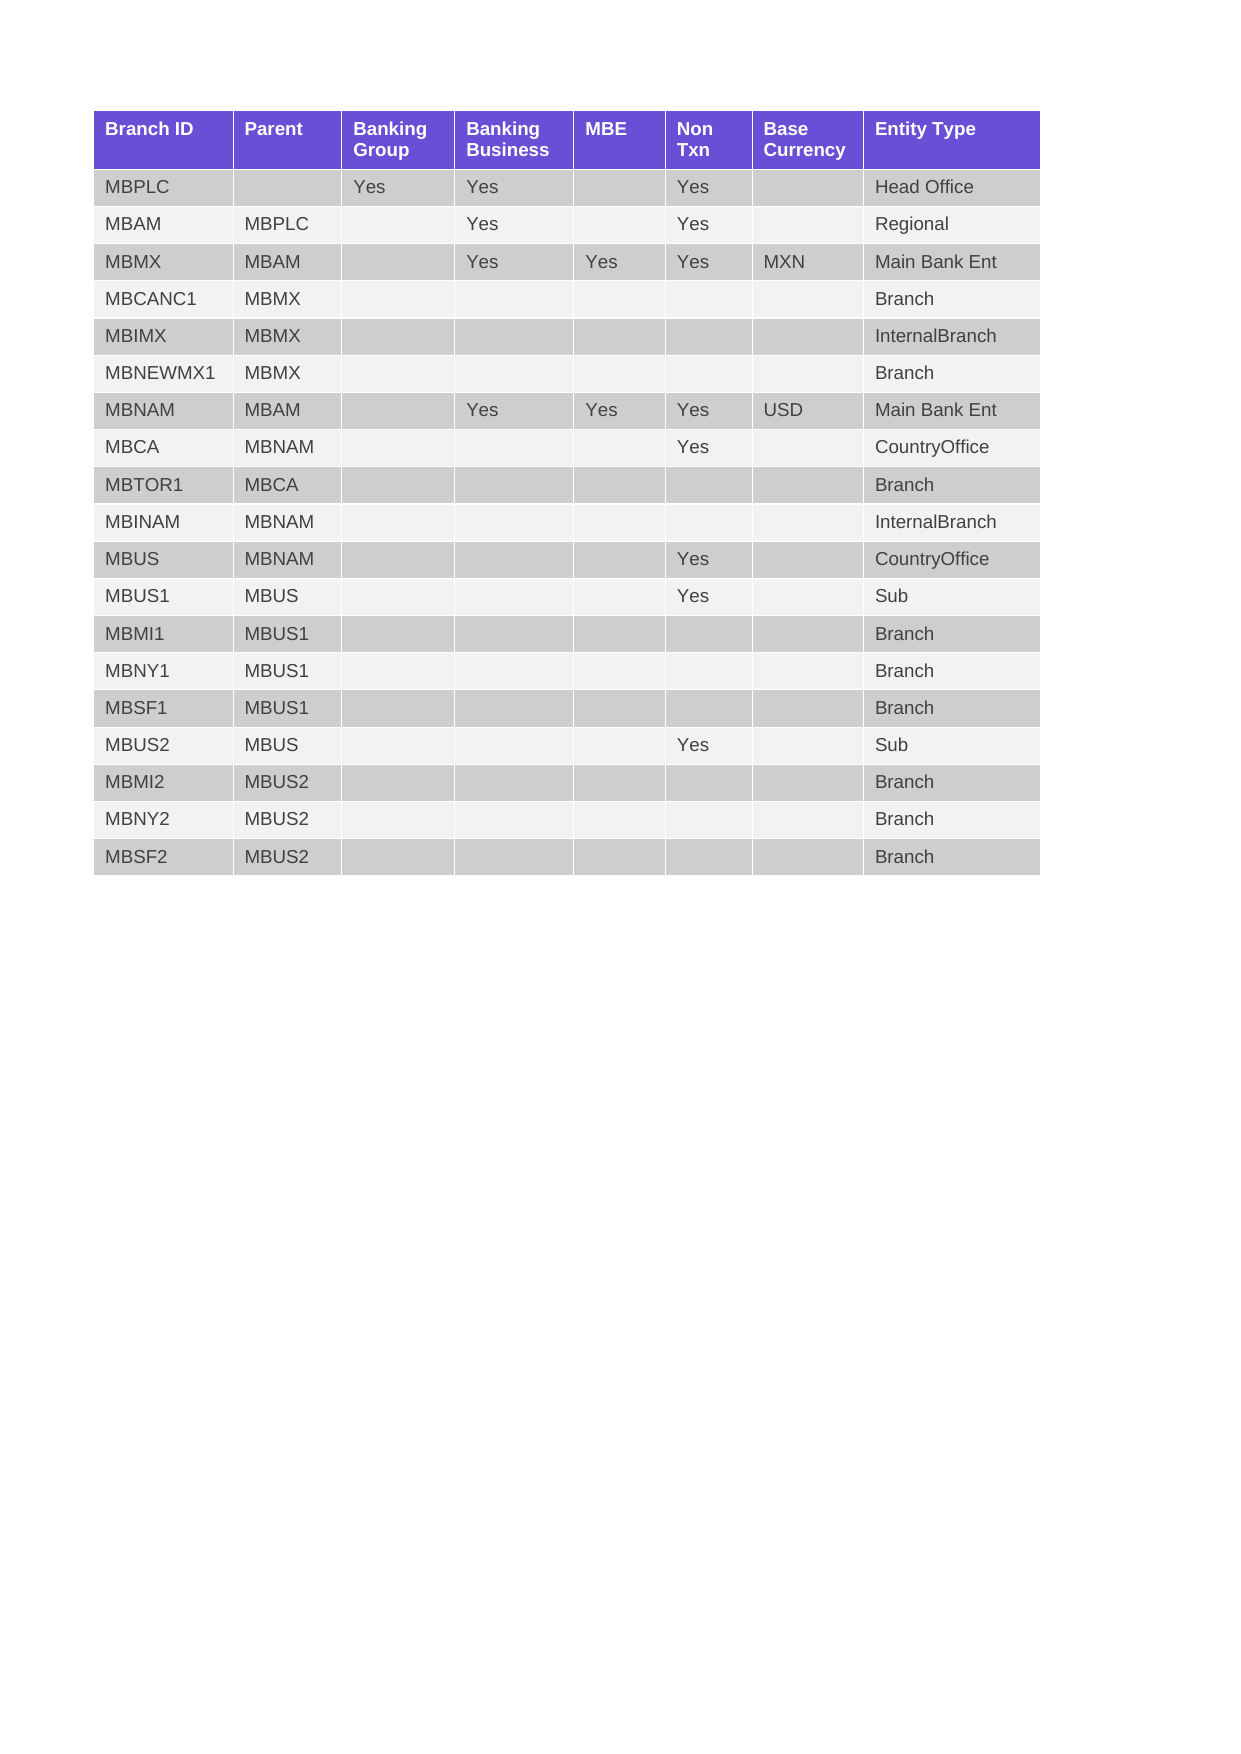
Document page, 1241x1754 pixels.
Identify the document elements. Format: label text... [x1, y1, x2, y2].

table_cell MBMI2 [94, 765, 233, 801]
table_cell [666, 505, 752, 541]
table_cell Yes [666, 430, 752, 466]
table_cell [666, 616, 752, 652]
table_cell MBMX [234, 281, 341, 317]
table_cell [342, 505, 454, 541]
table_cell [342, 765, 454, 801]
table_cell Main Bank Ent [864, 244, 1040, 280]
table_cell MBNAM [234, 430, 341, 466]
table_header Entity Type [864, 111, 1040, 169]
table_cell MBCA [94, 430, 233, 466]
table_cell [574, 170, 665, 206]
table_cell [753, 690, 863, 727]
table_cell MBUS1 [234, 616, 341, 652]
table_cell [753, 356, 863, 392]
table_cell [753, 728, 863, 764]
table_cell [753, 765, 863, 801]
table_cell [753, 802, 863, 838]
table_header Banking Group [342, 111, 454, 169]
table_cell [753, 281, 863, 317]
table_cell MBAM [234, 393, 341, 429]
table_cell [455, 579, 573, 615]
table_cell Yes [666, 170, 752, 206]
table_cell [342, 728, 454, 764]
table_cell [342, 356, 454, 392]
table_cell [342, 616, 454, 652]
table_cell [342, 542, 454, 578]
table_cell [666, 356, 752, 392]
table_cell MBNAM [94, 393, 233, 429]
table_cell [455, 802, 573, 838]
table_cell [574, 505, 665, 541]
table_cell MBPLC [234, 207, 341, 243]
table_cell Yes [574, 244, 665, 280]
table_cell [342, 281, 454, 317]
table_header MBE [574, 111, 665, 169]
table_cell Yes [455, 207, 573, 243]
table_cell MBUS [234, 728, 341, 764]
table_cell MBUS1 [234, 653, 341, 689]
table_cell [342, 690, 454, 727]
table_cell CountryOffice [864, 430, 1040, 466]
table_cell Yes [455, 244, 573, 280]
table_cell MBINAM [94, 505, 233, 541]
table_cell [342, 653, 454, 689]
table_cell MBCANC1 [94, 281, 233, 317]
table_cell MBPLC [94, 170, 233, 206]
table_cell MBNY2 [94, 802, 233, 838]
table_cell [234, 170, 341, 206]
table_cell USD [753, 393, 863, 429]
table_cell [455, 728, 573, 764]
table_cell [574, 542, 665, 578]
table_cell [455, 356, 573, 392]
table_header Branch ID [94, 111, 233, 169]
table_cell [574, 281, 665, 317]
table_cell MXN [753, 244, 863, 280]
table_cell MBSF2 [94, 839, 233, 875]
table_cell [574, 728, 665, 764]
table_cell [455, 839, 573, 875]
table_cell [753, 653, 863, 689]
table_cell [574, 616, 665, 652]
table_cell Branch [864, 616, 1040, 652]
table_cell InternalBranch [864, 319, 1040, 355]
table_cell MBUS2 [234, 839, 341, 875]
table_cell MBAM [94, 207, 233, 243]
table_header Base Currency [753, 111, 863, 169]
table_cell [666, 653, 752, 689]
table_cell [753, 839, 863, 875]
table_cell [574, 579, 665, 615]
table_cell [574, 802, 665, 838]
table_cell [342, 430, 454, 466]
table_cell [753, 170, 863, 206]
table_cell [342, 244, 454, 280]
table_cell [574, 207, 665, 243]
table_cell [753, 207, 863, 243]
table_header Banking Business [455, 111, 573, 169]
table_cell Branch [864, 467, 1040, 503]
table_header Non Txn [666, 111, 752, 169]
table_cell [455, 505, 573, 541]
table_cell MBUS2 [234, 802, 341, 838]
table_cell MBNEWMX1 [94, 356, 233, 392]
table_cell [455, 653, 573, 689]
table_cell [342, 839, 454, 875]
table_cell [666, 319, 752, 355]
table_cell MBNY1 [94, 653, 233, 689]
table_cell [666, 839, 752, 875]
table_cell MBNAM [234, 505, 341, 541]
table_cell [574, 653, 665, 689]
table_cell [753, 505, 863, 541]
table_cell MBUS [234, 579, 341, 615]
table_cell MBUS2 [234, 765, 341, 801]
table_cell Yes [666, 728, 752, 764]
table_cell [753, 319, 863, 355]
table_cell Branch [864, 281, 1040, 317]
table_cell Main Bank Ent [864, 393, 1040, 429]
table_cell Yes [666, 207, 752, 243]
table_cell [342, 319, 454, 355]
table_cell Regional [864, 207, 1040, 243]
table_cell [342, 393, 454, 429]
table_cell [666, 802, 752, 838]
table_cell [455, 690, 573, 727]
table_cell [455, 430, 573, 466]
table_cell MBSF1 [94, 690, 233, 727]
table_cell [574, 467, 665, 503]
table_cell [342, 802, 454, 838]
table_cell [342, 207, 454, 243]
table_cell MBMX [234, 319, 341, 355]
table_cell MBUS1 [94, 579, 233, 615]
table_cell MBIMX [94, 319, 233, 355]
table_cell Yes [455, 393, 573, 429]
table_cell [753, 616, 863, 652]
table_cell [342, 467, 454, 503]
table_cell Yes [666, 542, 752, 578]
table_header Parent [234, 111, 341, 169]
table_cell [574, 839, 665, 875]
table_cell Yes [574, 393, 665, 429]
table_cell Branch [864, 690, 1040, 727]
table_cell [753, 542, 863, 578]
table_cell [574, 690, 665, 727]
table_cell [666, 281, 752, 317]
table_cell MBUS2 [94, 728, 233, 764]
table_cell Sub [864, 728, 1040, 764]
table_cell [574, 430, 665, 466]
table_cell MBCA [234, 467, 341, 503]
table_cell [753, 467, 863, 503]
table_cell [666, 765, 752, 801]
table_cell [753, 579, 863, 615]
table_cell Yes [342, 170, 454, 206]
table_cell Branch [864, 839, 1040, 875]
table_cell [753, 430, 863, 466]
table_cell [455, 319, 573, 355]
table_cell [574, 356, 665, 392]
table_cell [342, 579, 454, 615]
table_cell [455, 765, 573, 801]
table_cell [574, 765, 665, 801]
table_cell MBUS [94, 542, 233, 578]
table_cell InternalBranch [864, 505, 1040, 541]
table_cell [666, 467, 752, 503]
table_cell Yes [666, 244, 752, 280]
table_cell [666, 690, 752, 727]
table_cell [455, 616, 573, 652]
table_cell Head Office [864, 170, 1040, 206]
table_cell MBNAM [234, 542, 341, 578]
table_cell [455, 281, 573, 317]
table_cell Sub [864, 579, 1040, 615]
table_cell MBMX [234, 356, 341, 392]
table_cell [574, 319, 665, 355]
table_cell MBMI1 [94, 616, 233, 652]
table_cell [455, 542, 573, 578]
table_cell Branch [864, 765, 1040, 801]
table_cell Branch [864, 653, 1040, 689]
table_cell MBUS1 [234, 690, 341, 727]
table_cell MBMX [94, 244, 233, 280]
table_cell Branch [864, 356, 1040, 392]
table_cell MBAM [234, 244, 341, 280]
table_cell [455, 467, 573, 503]
table_cell Yes [455, 170, 573, 206]
table_cell Yes [666, 393, 752, 429]
table_cell MBTOR1 [94, 467, 233, 503]
table_cell CountryOffice [864, 542, 1040, 578]
table_cell Yes [666, 579, 752, 615]
table_cell Branch [864, 802, 1040, 838]
